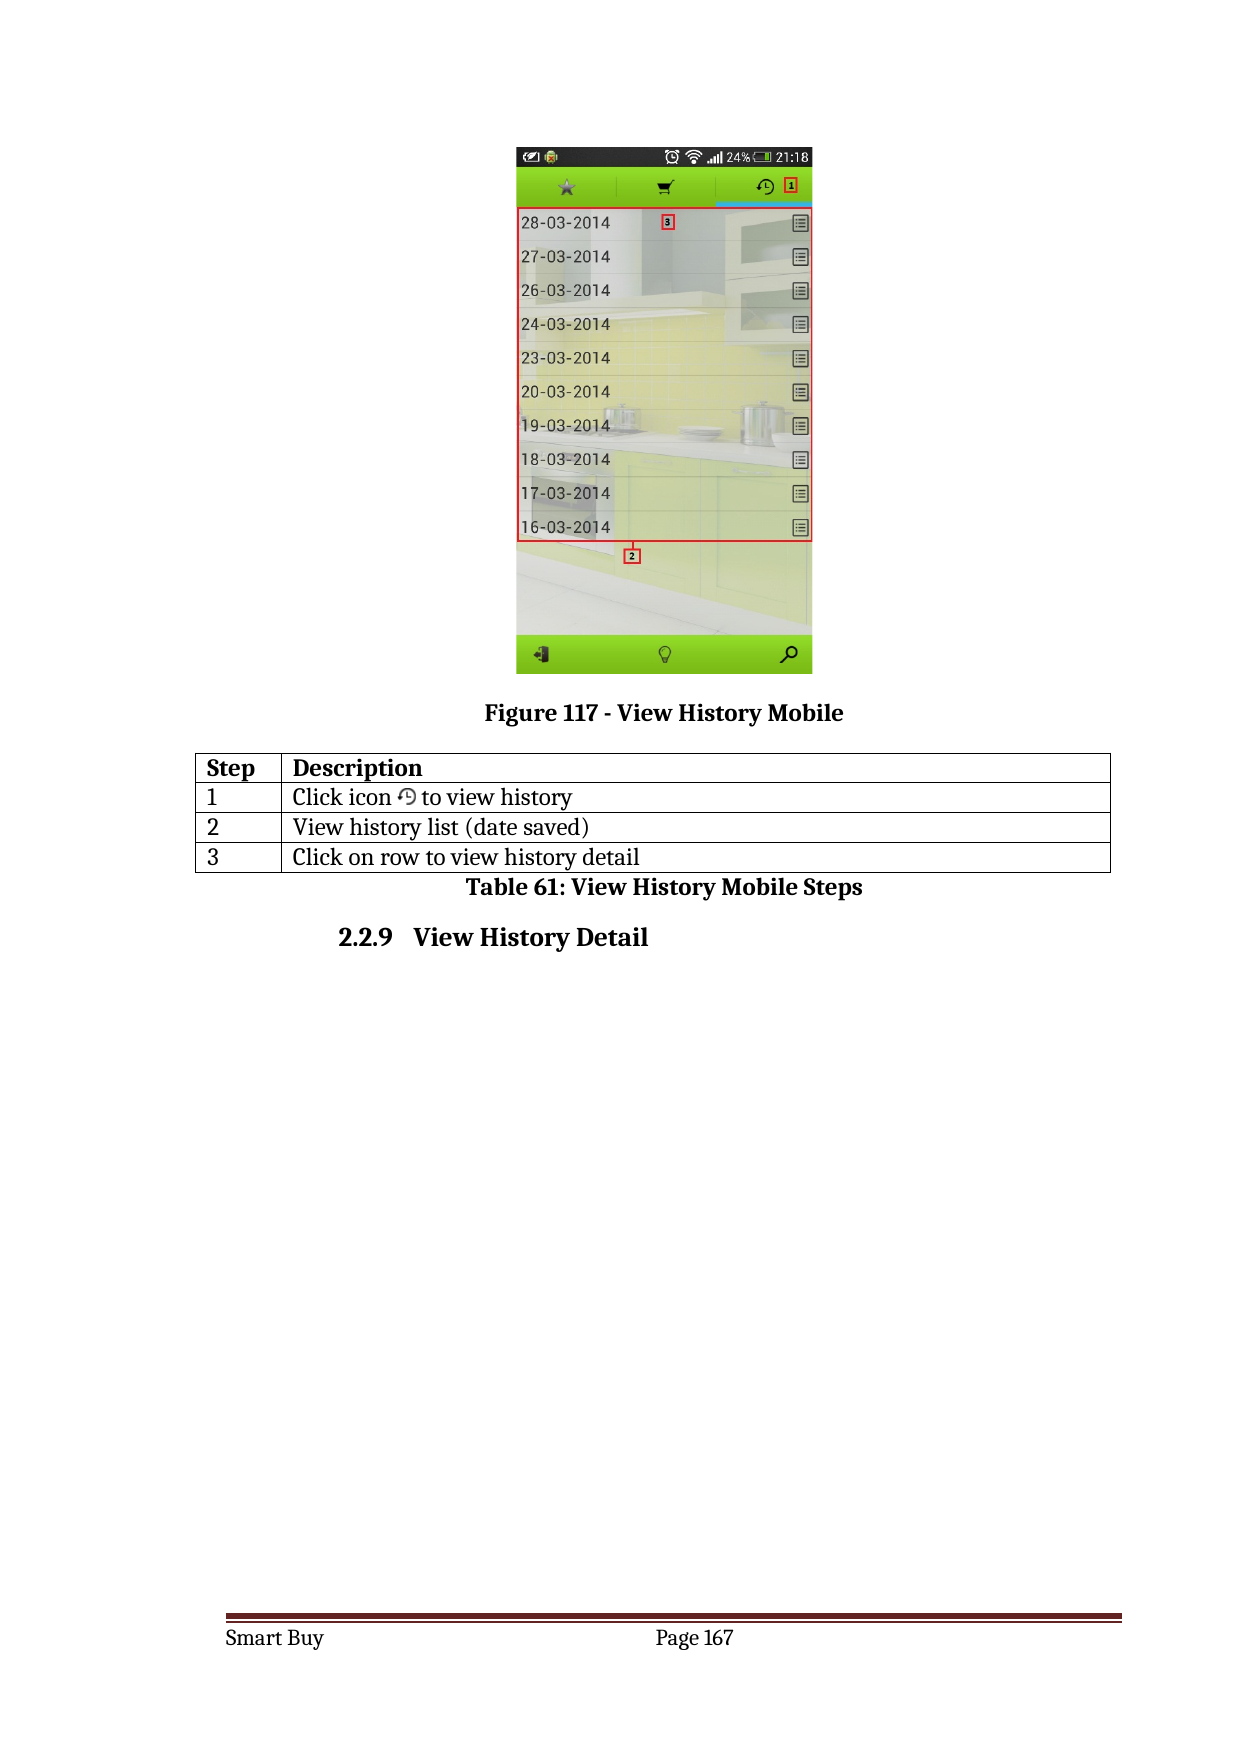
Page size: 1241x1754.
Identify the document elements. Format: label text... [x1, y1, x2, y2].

subtitle View History Detail [338, 922, 1122, 953]
text Figure 117 - View History Mobile [207, 698, 1122, 727]
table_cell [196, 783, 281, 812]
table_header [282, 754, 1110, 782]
picture [397, 787, 416, 806]
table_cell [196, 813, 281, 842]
text Table 61: View History Mobile Steps [207, 873, 1122, 901]
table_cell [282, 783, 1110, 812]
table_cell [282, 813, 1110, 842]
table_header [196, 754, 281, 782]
picture [516, 147, 813, 674]
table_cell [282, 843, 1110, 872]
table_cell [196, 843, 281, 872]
